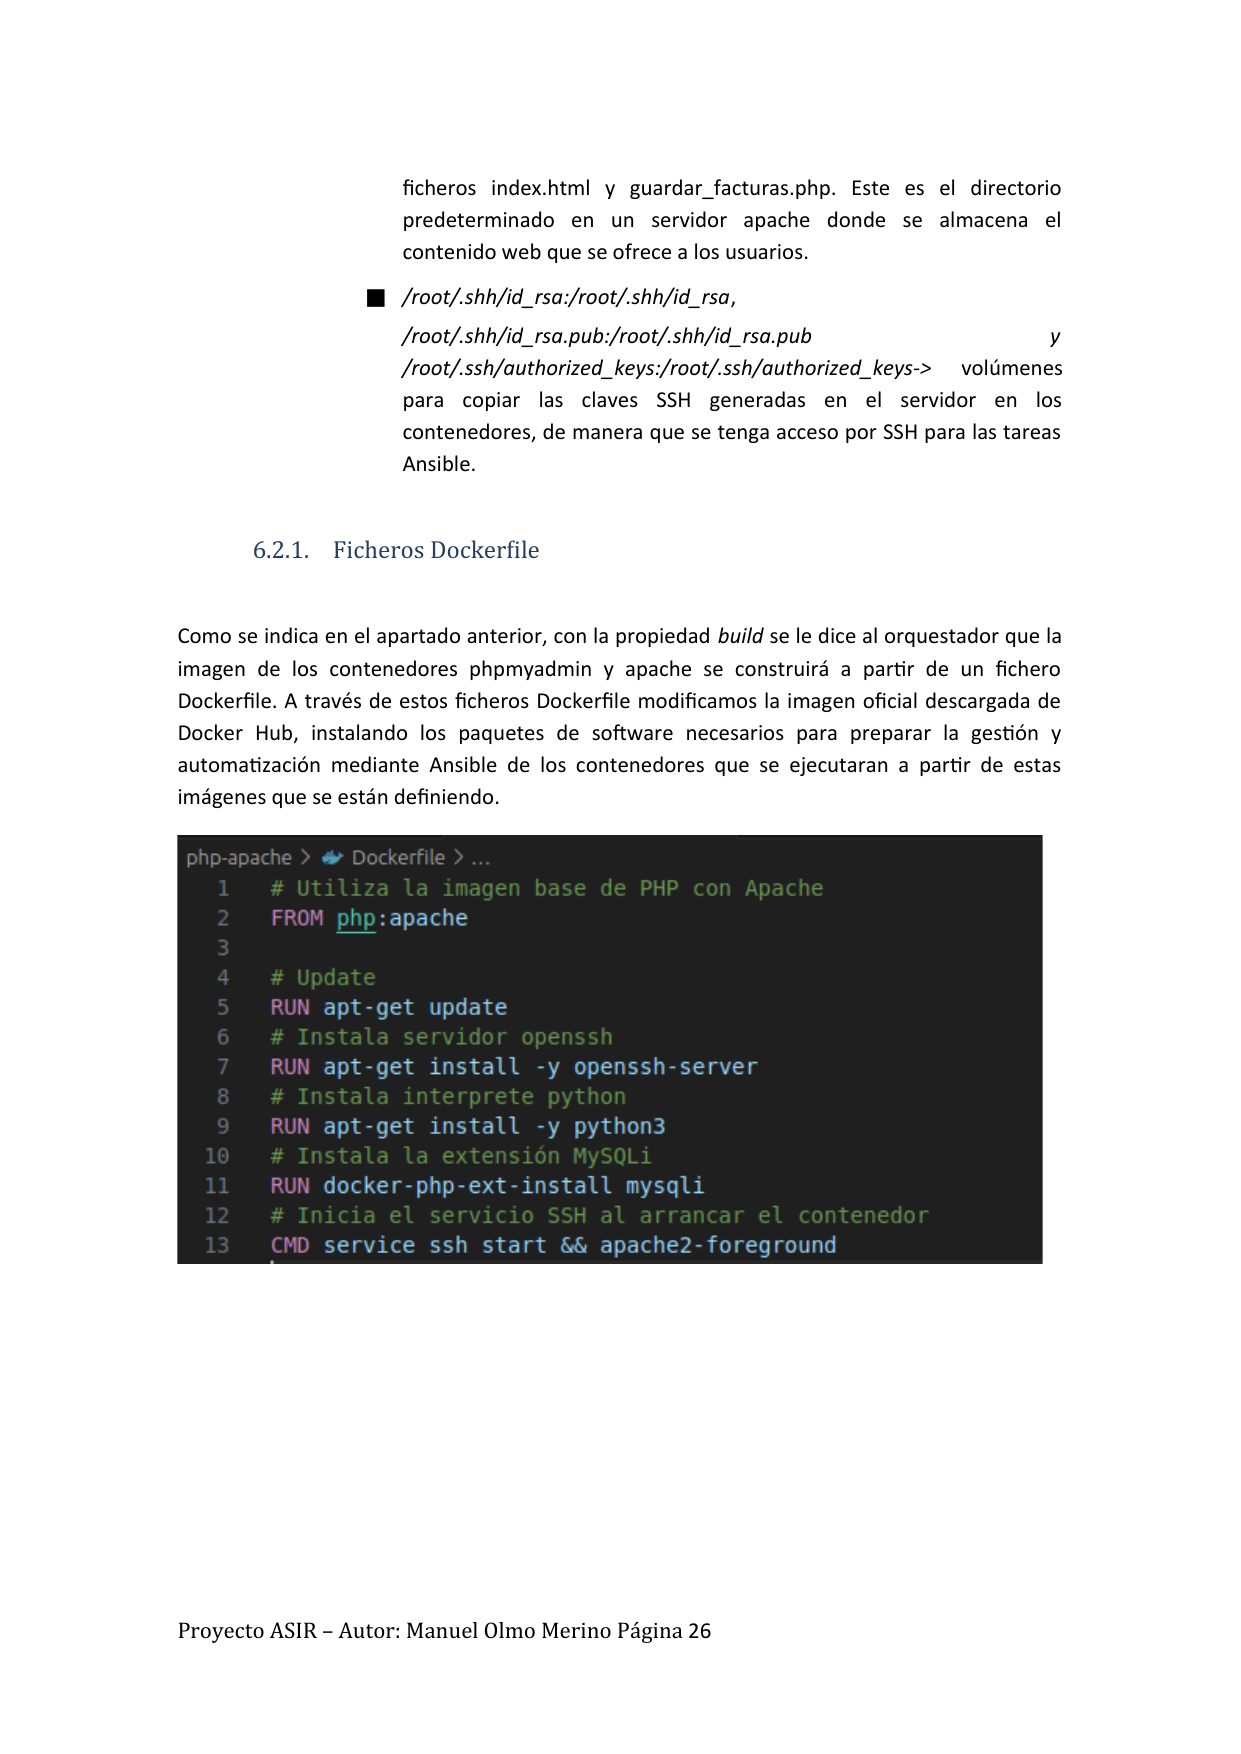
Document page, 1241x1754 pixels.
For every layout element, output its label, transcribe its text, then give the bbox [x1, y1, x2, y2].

subtitle Ficheros Dockerfile [252, 535, 1063, 564]
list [365, 173, 1063, 266]
text Como se indica en el apartado anterior, con la propiedad build se le dice al orquestador que la imagen de los contenedores phpmyadmin y apache se construirá a partir de un fichero Dockerfile. A través de estos ficheros Dockerfile modificamos la imagen oficial descargada de Docker Hub, instalando los paquetes de software necesarios para preparar la gestión y automatización mediante Ansible de los contenedores que se ejecutaran a partir de estas imágenes que se están definiendo. [177, 622, 1063, 811]
list /root/.shh/id_rsa:/root/.shh/id_rsa, /root/.shh/id_rsa.pub:/root/.shh/id_rsa.pub y /root/.ssh/authorized_keys:/root/.ssh/authorized_keys-> volúmenes para copiar las claves SSH generadas en el servidor en los contenedores, de manera que se tenga acceso por SSH para las tareas Ansible. [365, 270, 1063, 478]
picture [177, 835, 1043, 1264]
